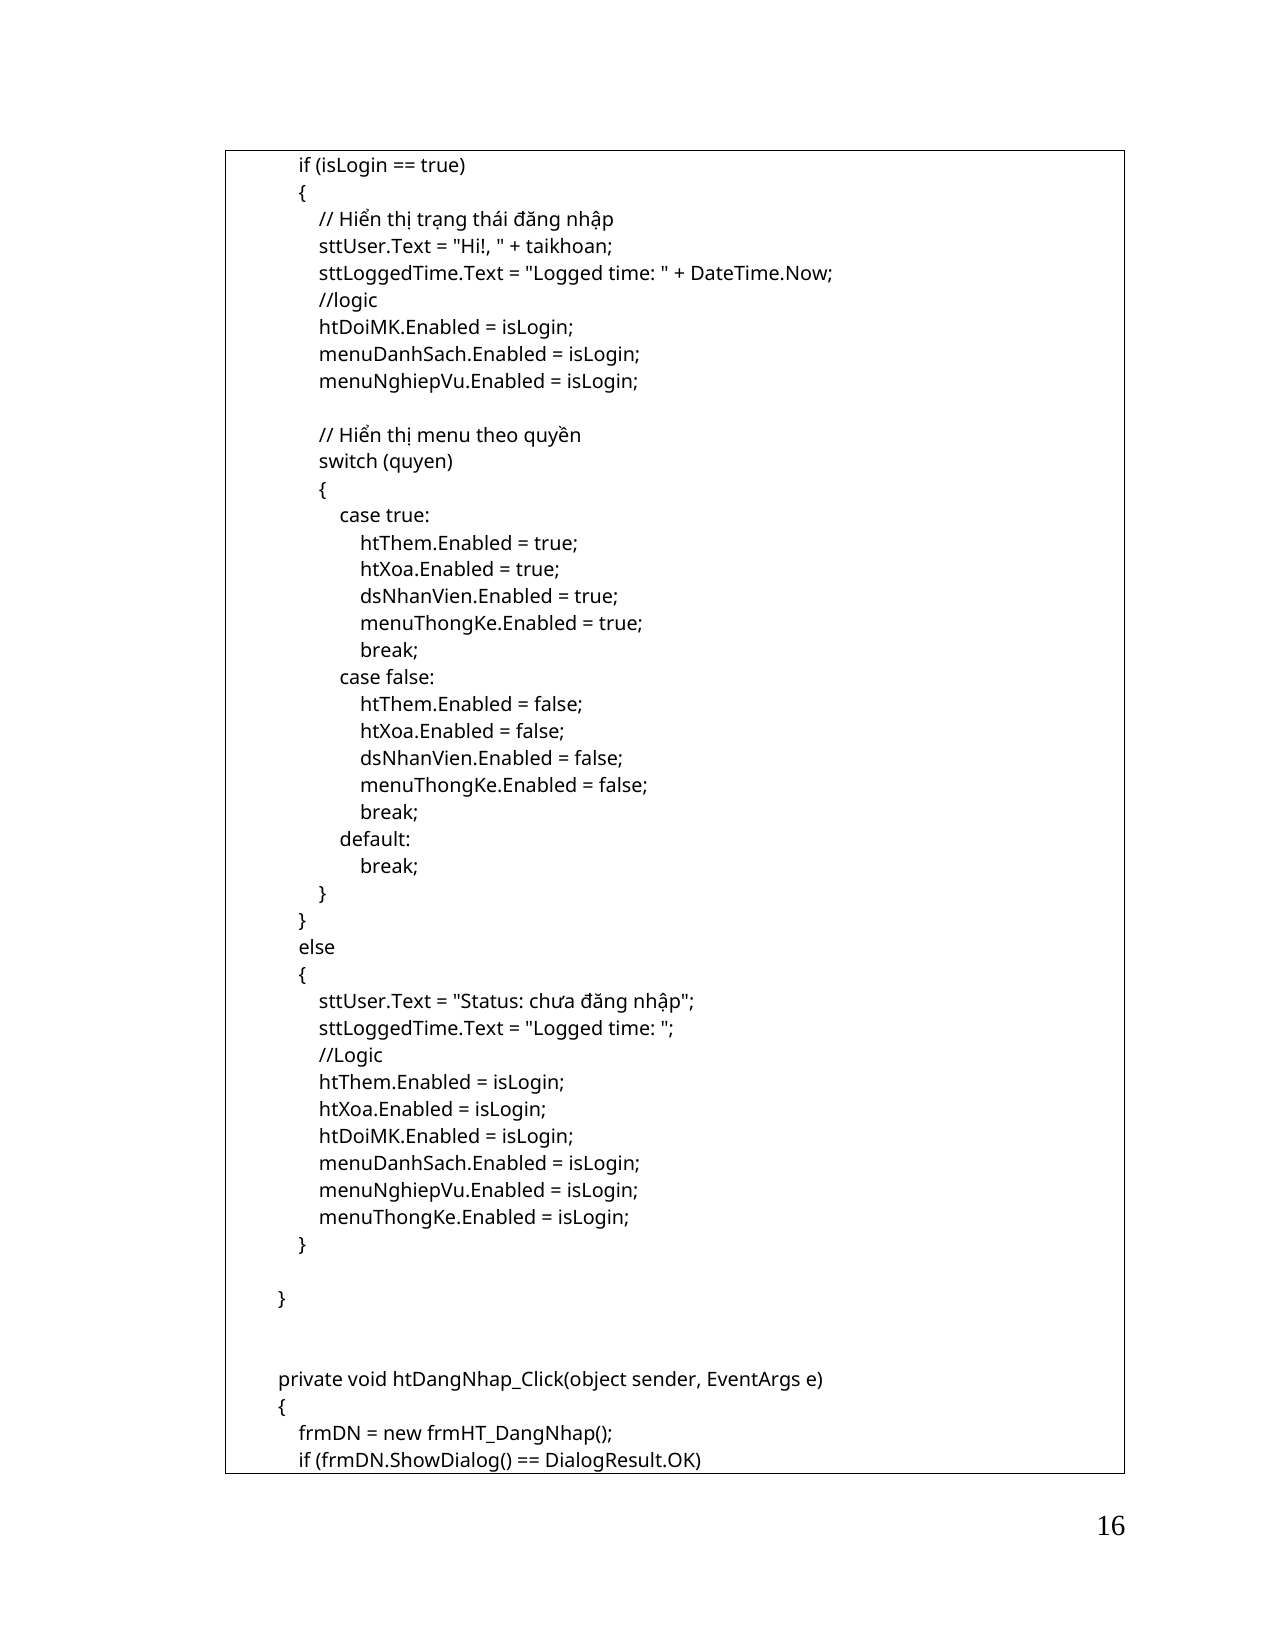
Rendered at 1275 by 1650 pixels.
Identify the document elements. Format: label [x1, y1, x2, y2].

table_cell [226, 151, 1124, 1473]
